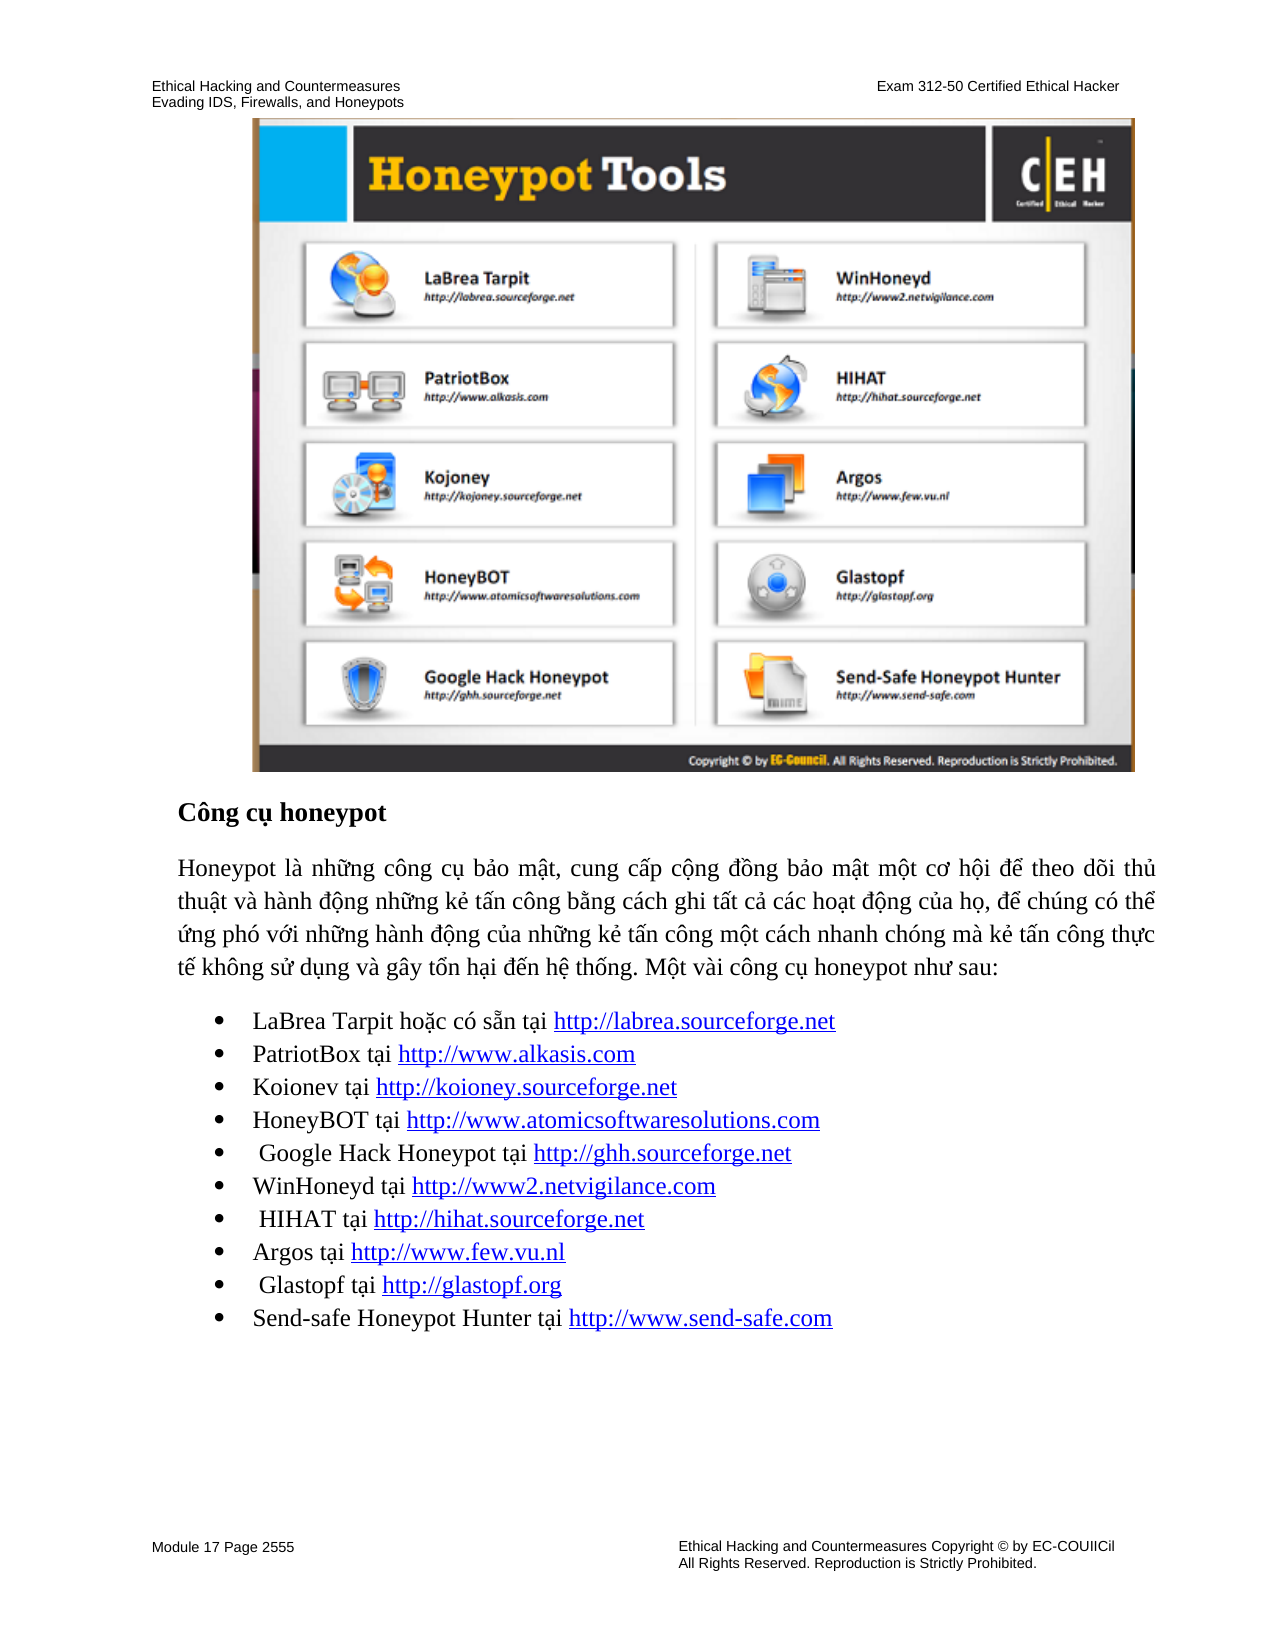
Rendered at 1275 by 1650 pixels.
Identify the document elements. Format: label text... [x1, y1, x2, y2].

list PatriotBox tại http://www.alkasis.com [215, 1039, 1157, 1068]
list HoneyBOT tại http://www.atomicsoftwaresolutions.com [215, 1105, 1157, 1134]
list LaBrea Tarpit hoặc có sẵn tại http://labrea.sourceforge.net [215, 1006, 1157, 1034]
picture [252, 118, 1135, 772]
list HIHAT tại http://hihat.sourceforge.net [215, 1204, 1157, 1233]
list WinHoneyd tại http://www2.netvigilance.com [215, 1171, 1157, 1200]
list Send-safe Honeypot Hunter tại http://www.send-safe.com [215, 1303, 1157, 1332]
list Glastopf tại http://glastopf.org [215, 1270, 1157, 1299]
list Google Hack Honeypot tại http://ghh.sourceforge.net [215, 1138, 1157, 1167]
text Công cụ honeypot [177, 796, 1157, 827]
list Argos tại http://www.few.vu.nl [215, 1237, 1157, 1266]
text Honeypot là những công cụ bảo mật, cung cấp cộng đồng bảo mật một cơ hội để theo dõi thủ thuật và hành động những kẻ tấn công bằng cách ghi tất cả các hoạt động của họ, để chúng có thể ứng phó với những hành động của những kẻ tấn công một cách nhanh chóng mà kẻ tấn công thực tế không sử dụng và gây tổn hại đến hệ thống. Một vài công cụ honeypot như sau: [177, 853, 1157, 981]
list Koionev tại http://koioney.sourceforge.net [215, 1072, 1157, 1101]
